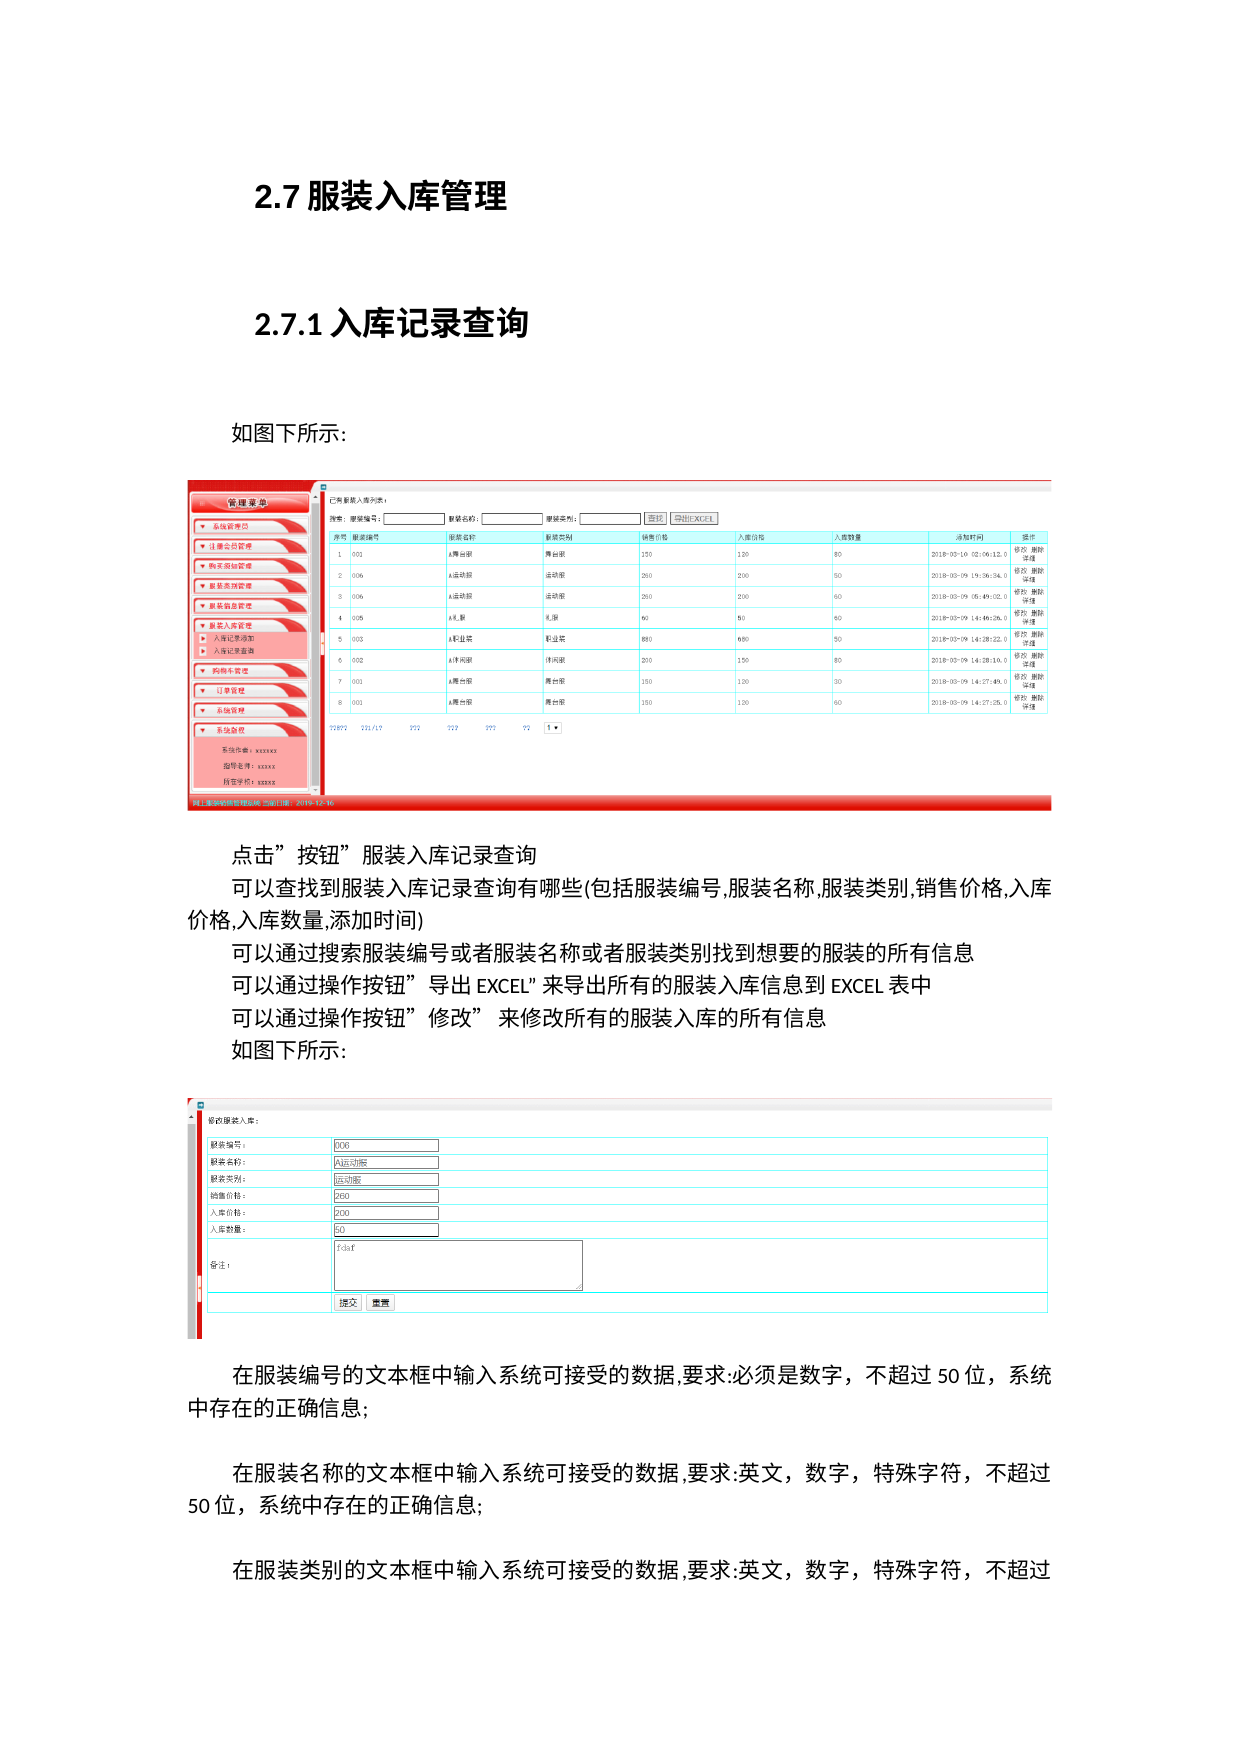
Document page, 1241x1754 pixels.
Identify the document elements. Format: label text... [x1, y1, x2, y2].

text 在服装名称的文本框中输入系统可接受的数据,要求:英文，数字，特殊字符，不超过50位，系统中存在的正确信息; [187, 1456, 1053, 1521]
subtitle 2.7服装入库管理 [187, 162, 1053, 227]
picture [187, 480, 1052, 811]
subtitle 2.7.1入库记录查询 [187, 289, 1053, 354]
text 可以查找到服装入库记录查询有哪些(包括服装编号,服装名称,服装类别,销售价格,入库价格,入库数量,添加时间) [187, 871, 1053, 936]
text 可以通过操作按钮”修改” 来修改所有的服装入库的所有信息 [187, 1001, 1053, 1033]
text 点击”按钮”服装入库记录查询 [187, 838, 1053, 871]
picture [187, 1098, 1053, 1339]
text 在服装编号的文本框中输入系统可接受的数据,要求:必须是数字，不超过50位，系统中存在的正确信息; [187, 1358, 1053, 1423]
text 如图下所示: [187, 416, 1053, 448]
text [187, 1553, 1053, 1586]
text 可以通过操作按钮”导出EXCEL” 来导出所有的服装入库信息到EXCEL表中 [187, 968, 1053, 1001]
text 可以通过搜索服装编号或者服装名称或者服装类别找到想要的服装的所有信息 [187, 936, 1053, 968]
text 如图下所示: [187, 1033, 1053, 1066]
